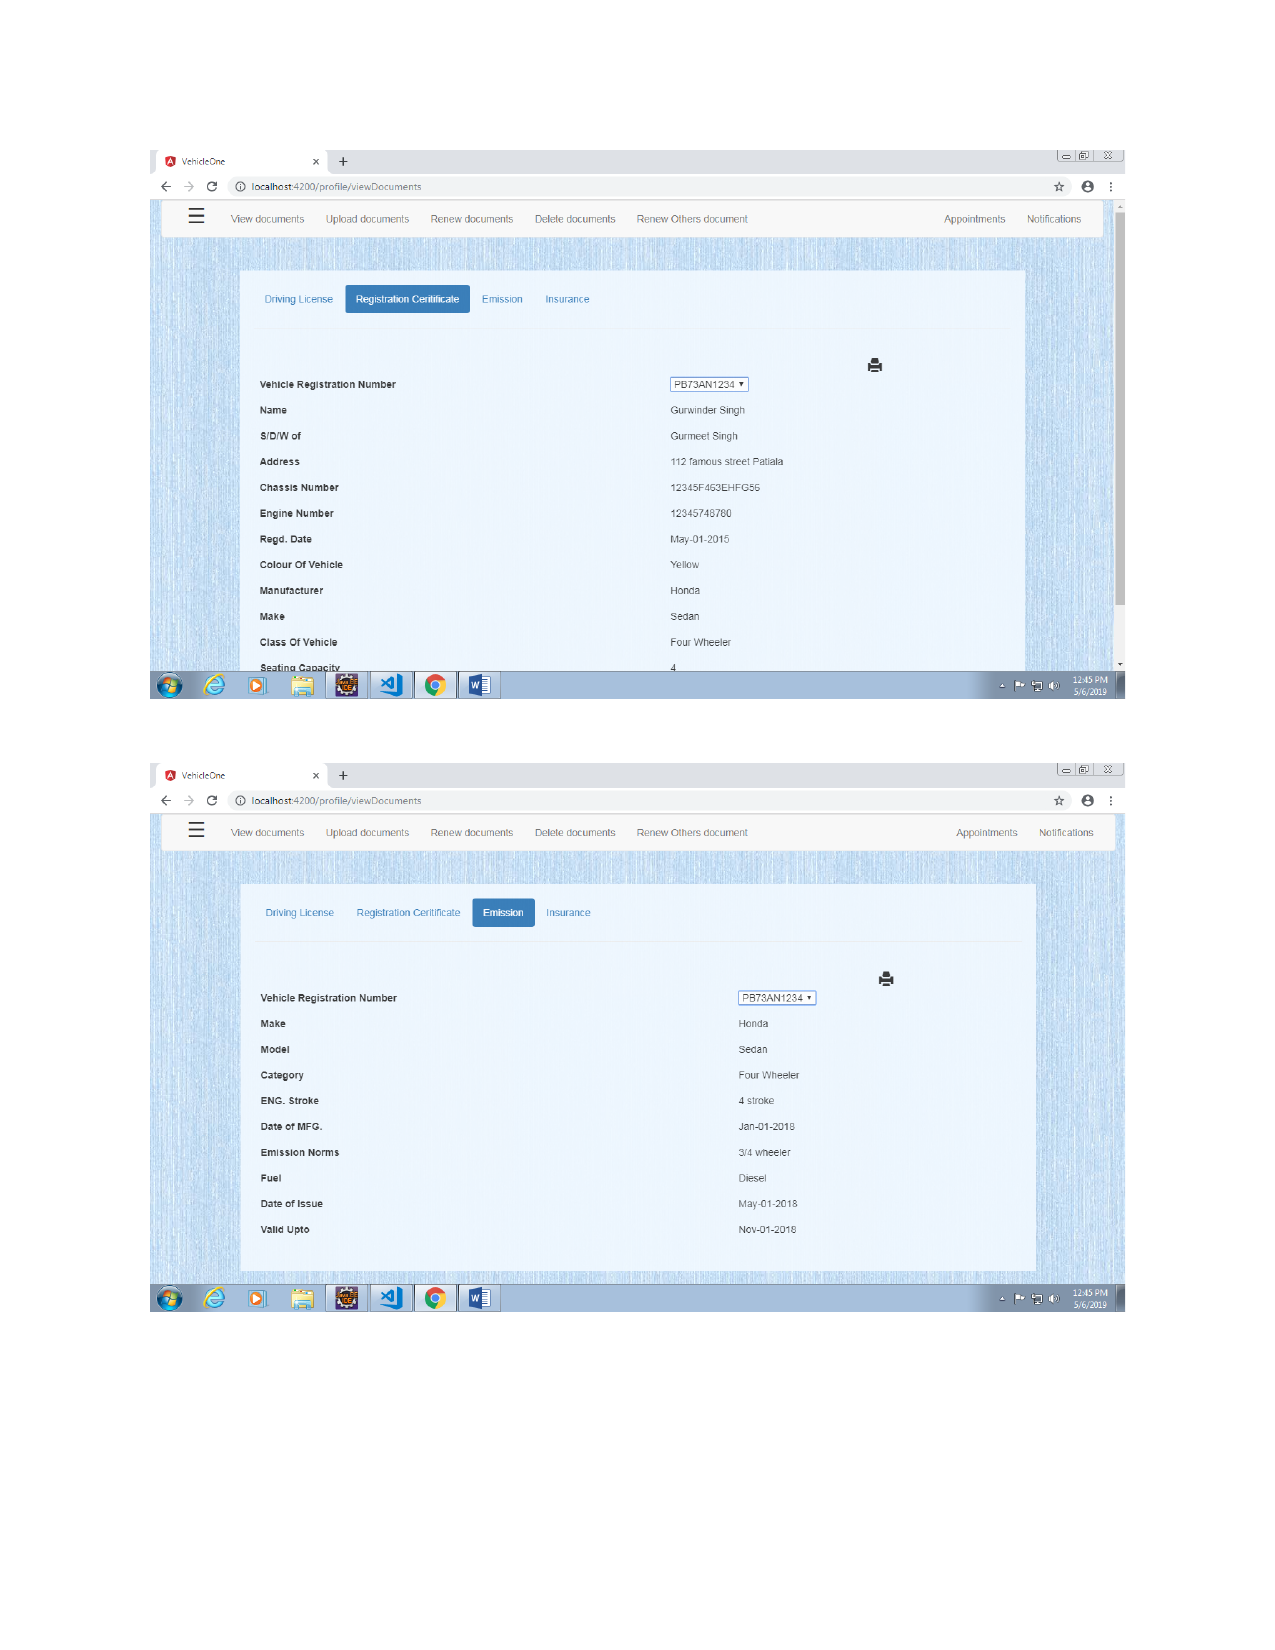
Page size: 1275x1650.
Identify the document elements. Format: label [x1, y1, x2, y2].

picture [150, 763, 1125, 1312]
picture [150, 150, 1125, 699]
